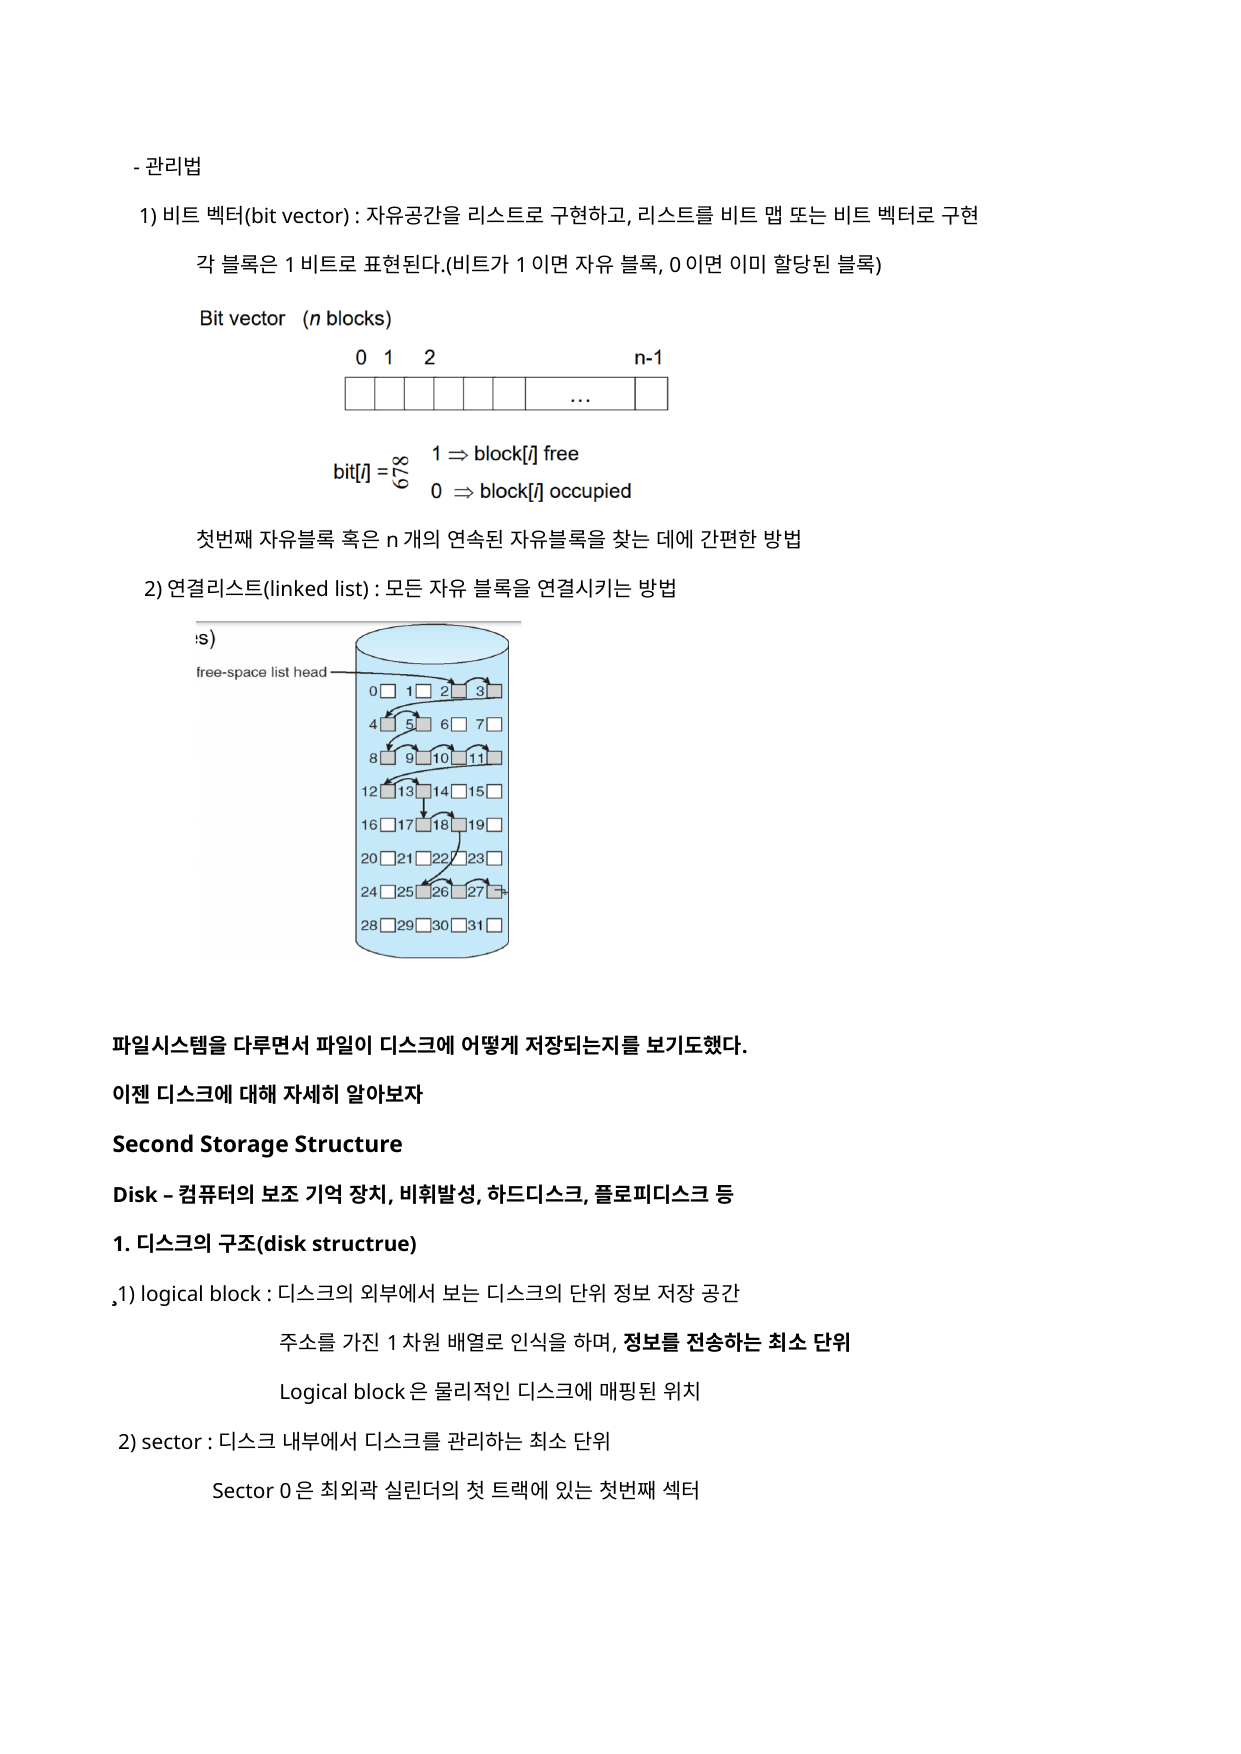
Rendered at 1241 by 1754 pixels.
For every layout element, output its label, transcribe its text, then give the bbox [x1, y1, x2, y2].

text Second Storage Structure [112, 1128, 1128, 1159]
picture [195, 298, 679, 505]
picture [195, 621, 522, 963]
text Logical block은 물리적인 디스크에 매핑된 위치 [112, 1376, 1128, 1406]
text ¸1) logical block : 디스크의 외부에서 보는 디스크의 단위 정보 저장 공간 [112, 1277, 1128, 1307]
text 주소를 가진 1차원 배열로 인식을 하며, 정보를 전송하는 최소 단위 [112, 1326, 1128, 1357]
text 1. 디스크의 구조(disk structrue) [112, 1227, 1128, 1258]
text 각 블록은 1비트로 표현된다.(비트가 1이면 자유 블록, 0이면 이미 할당된 블록) [112, 249, 1128, 279]
text 2) sector : 디스크 내부에서 디스크를 관리하는 최소 단위 [112, 1425, 1128, 1455]
text 2) 연결리스트(linked list) : 모든 자유 블록을 연결시키는 방법 [112, 572, 1128, 603]
text Disk – 컴퓨터의 보조 기억 장치, 비휘발성, 하드디스크, 플로피디스크 등 [112, 1178, 1128, 1208]
text 1) 비트 벡터(bit vector) : 자유공간을 리스트로 구현하고, 리스트를 비트 맵 또는 비트 벡터로 구현 [112, 199, 1128, 230]
text 이젠 디스크에 대해 자세히 알아보자 [112, 1078, 1128, 1109]
text Sector 0은 최외곽 실린더의 첫 트랙에 있는 첫번째 섹터 [112, 1474, 1128, 1505]
text 파일시스템을 다루면서 파일이 디스크에 어떻게 저장되는지를 보기도했다. [112, 1029, 1128, 1059]
text - 관리법 [112, 150, 1128, 180]
text 첫번째 자유블록 혹은 n개의 연속된 자유블록을 찾는 데에 간편한 방법 [112, 523, 1128, 553]
